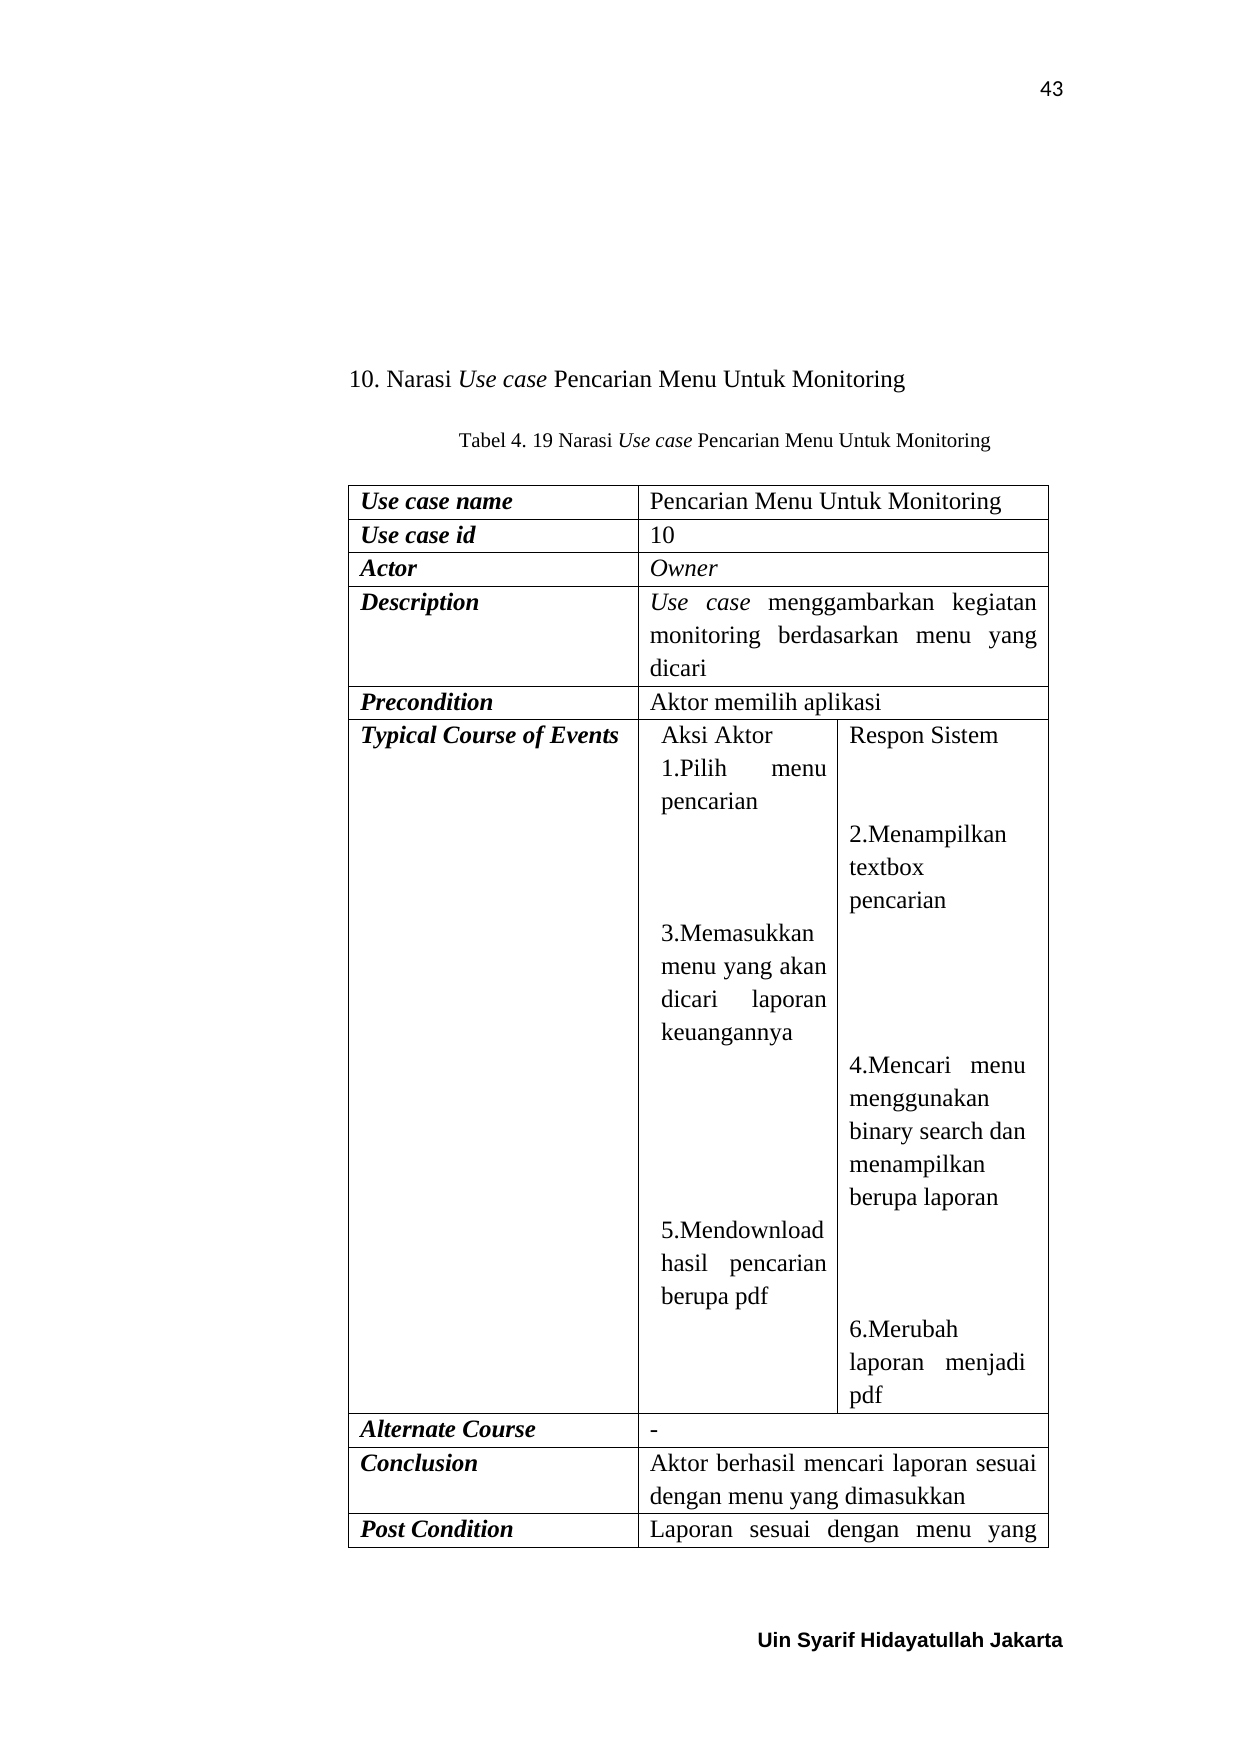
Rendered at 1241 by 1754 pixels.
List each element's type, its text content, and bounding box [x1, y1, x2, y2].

table_cell - [639, 1414, 1048, 1447]
table_cell Aktor berhasil mencari laporan sesuai dengan menu yang dimasukkan [639, 1448, 1048, 1513]
table_cell [838, 720, 1048, 1413]
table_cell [639, 1514, 1048, 1547]
table_cell [639, 720, 837, 1413]
table_cell Post Condition [349, 1514, 638, 1547]
table_cell 10 [639, 520, 1048, 552]
list Narasi Use case Pencarian Menu Untuk Monitoring [349, 364, 1063, 393]
table_cell Actor [349, 553, 638, 586]
table_cell Conclusion [349, 1448, 638, 1513]
table_cell Owner [639, 553, 1048, 586]
table_cell Use case menggambarkan kegiatan monitoring berdasarkan menu yang dicari [639, 587, 1048, 686]
table_cell Typical Course of Events [349, 720, 638, 1413]
table_cell Aktor memilih aplikasi [639, 687, 1048, 719]
table_cell Description [349, 587, 638, 686]
table_header Use case name [349, 486, 638, 519]
table_header Pencarian Menu Untuk Monitoring [639, 486, 1048, 519]
table_cell Precondition [349, 687, 638, 719]
table_cell Alternate Course [349, 1414, 638, 1447]
table_cell Use case id [349, 520, 638, 552]
